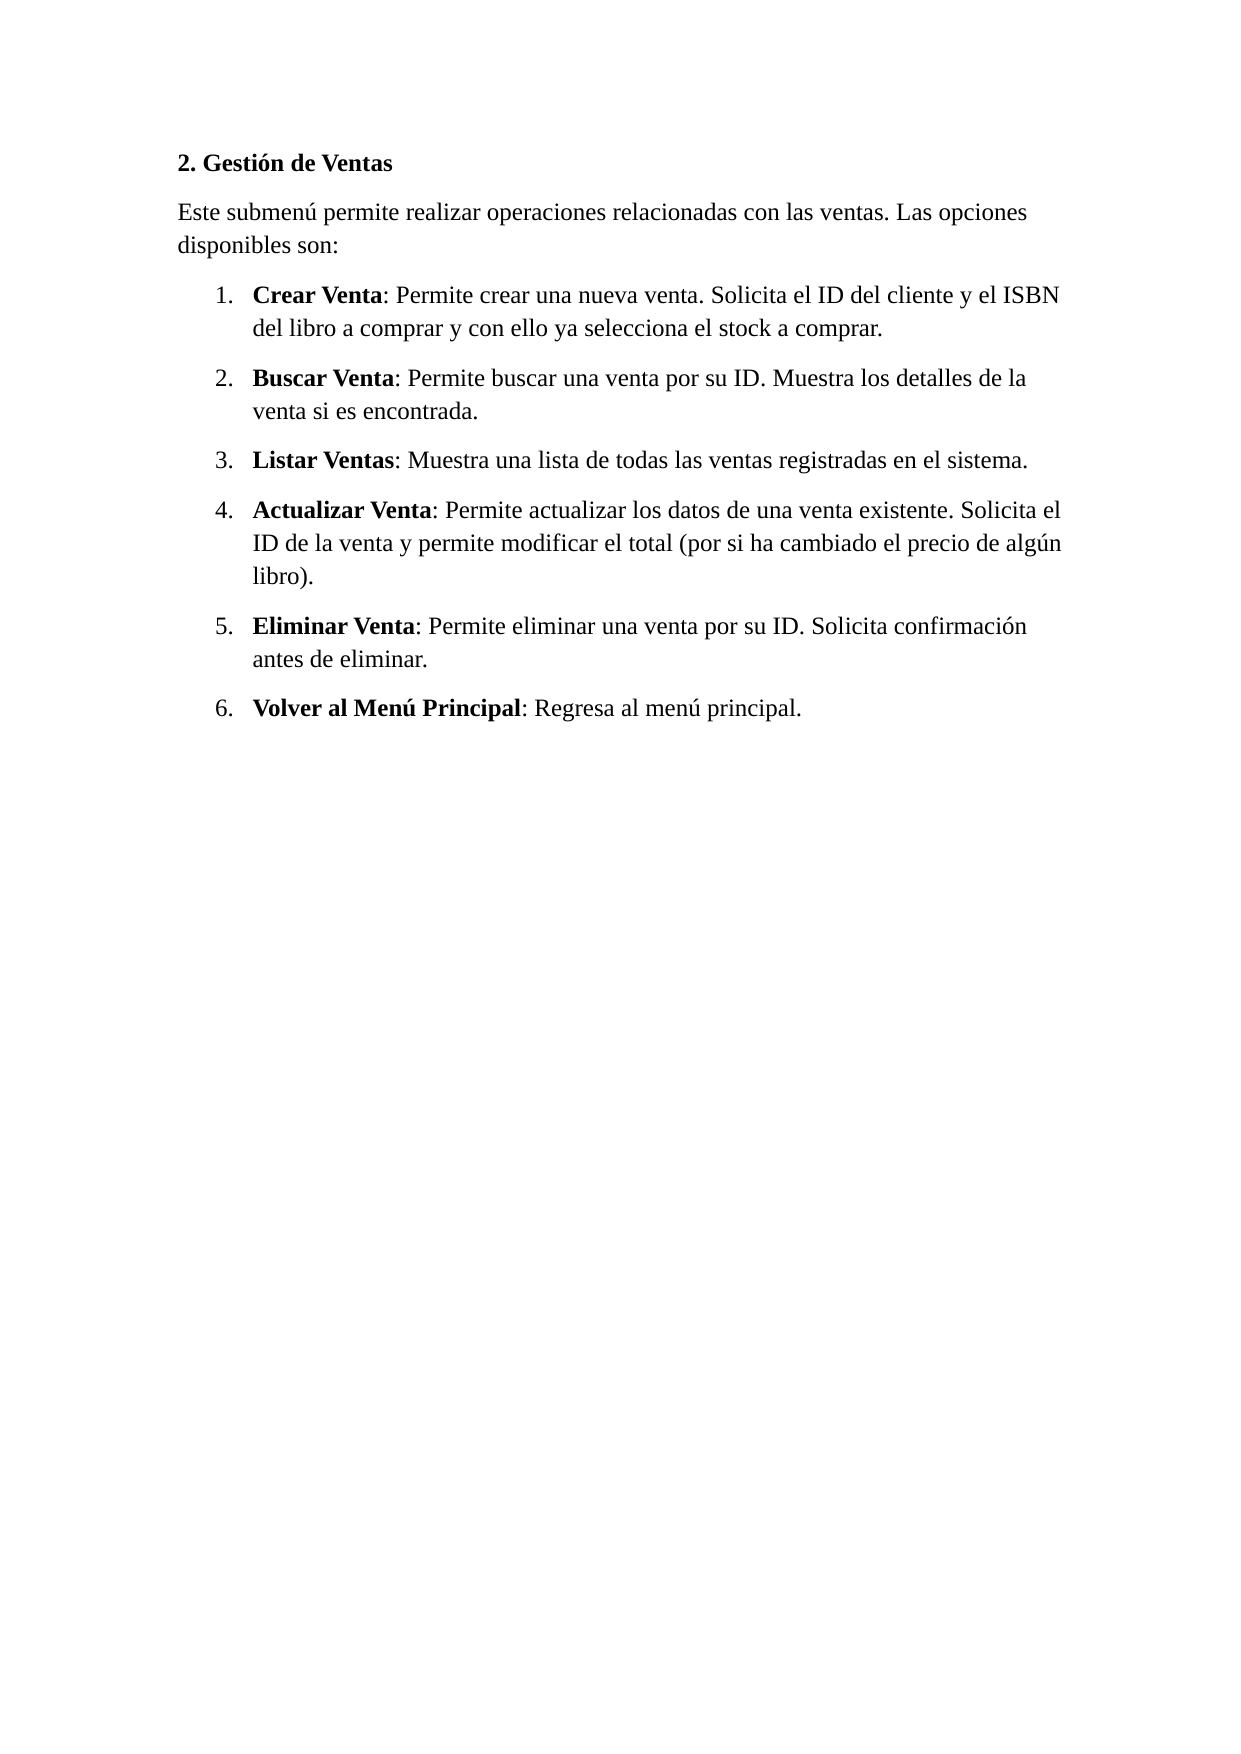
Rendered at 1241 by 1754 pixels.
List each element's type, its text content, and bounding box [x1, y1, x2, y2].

list Eliminar Venta: Permite eliminar una venta por su ID. Solicita confirmación antes de eliminar. [215, 611, 1063, 673]
list Listar Ventas: Muestra una lista de todas las ventas registradas en el sistema. [215, 445, 1063, 474]
list Buscar Venta: Permite buscar una venta por su ID. Muestra los detalles de la venta si es encontrada. [215, 363, 1063, 424]
list Actualizar Venta: Permite actualizar los datos de una venta existente. Solicita el ID de la venta y permite modificar el total (por si ha cambiado el precio de algún libro). [215, 495, 1063, 590]
list Crear Venta: Permite crear una nueva venta. Solicita el ID del cliente y el ISBN del libro a comprar y con ello ya selecciona el stock a comprar. [215, 280, 1063, 342]
text 2. Gestión de Ventas [177, 148, 1063, 176]
text Este submenú permite realizar operaciones relacionadas con las ventas. Las opciones disponibles son: [177, 197, 1063, 259]
list Volver al Menú Principal: Regresa al menú principal. [215, 693, 1063, 722]
